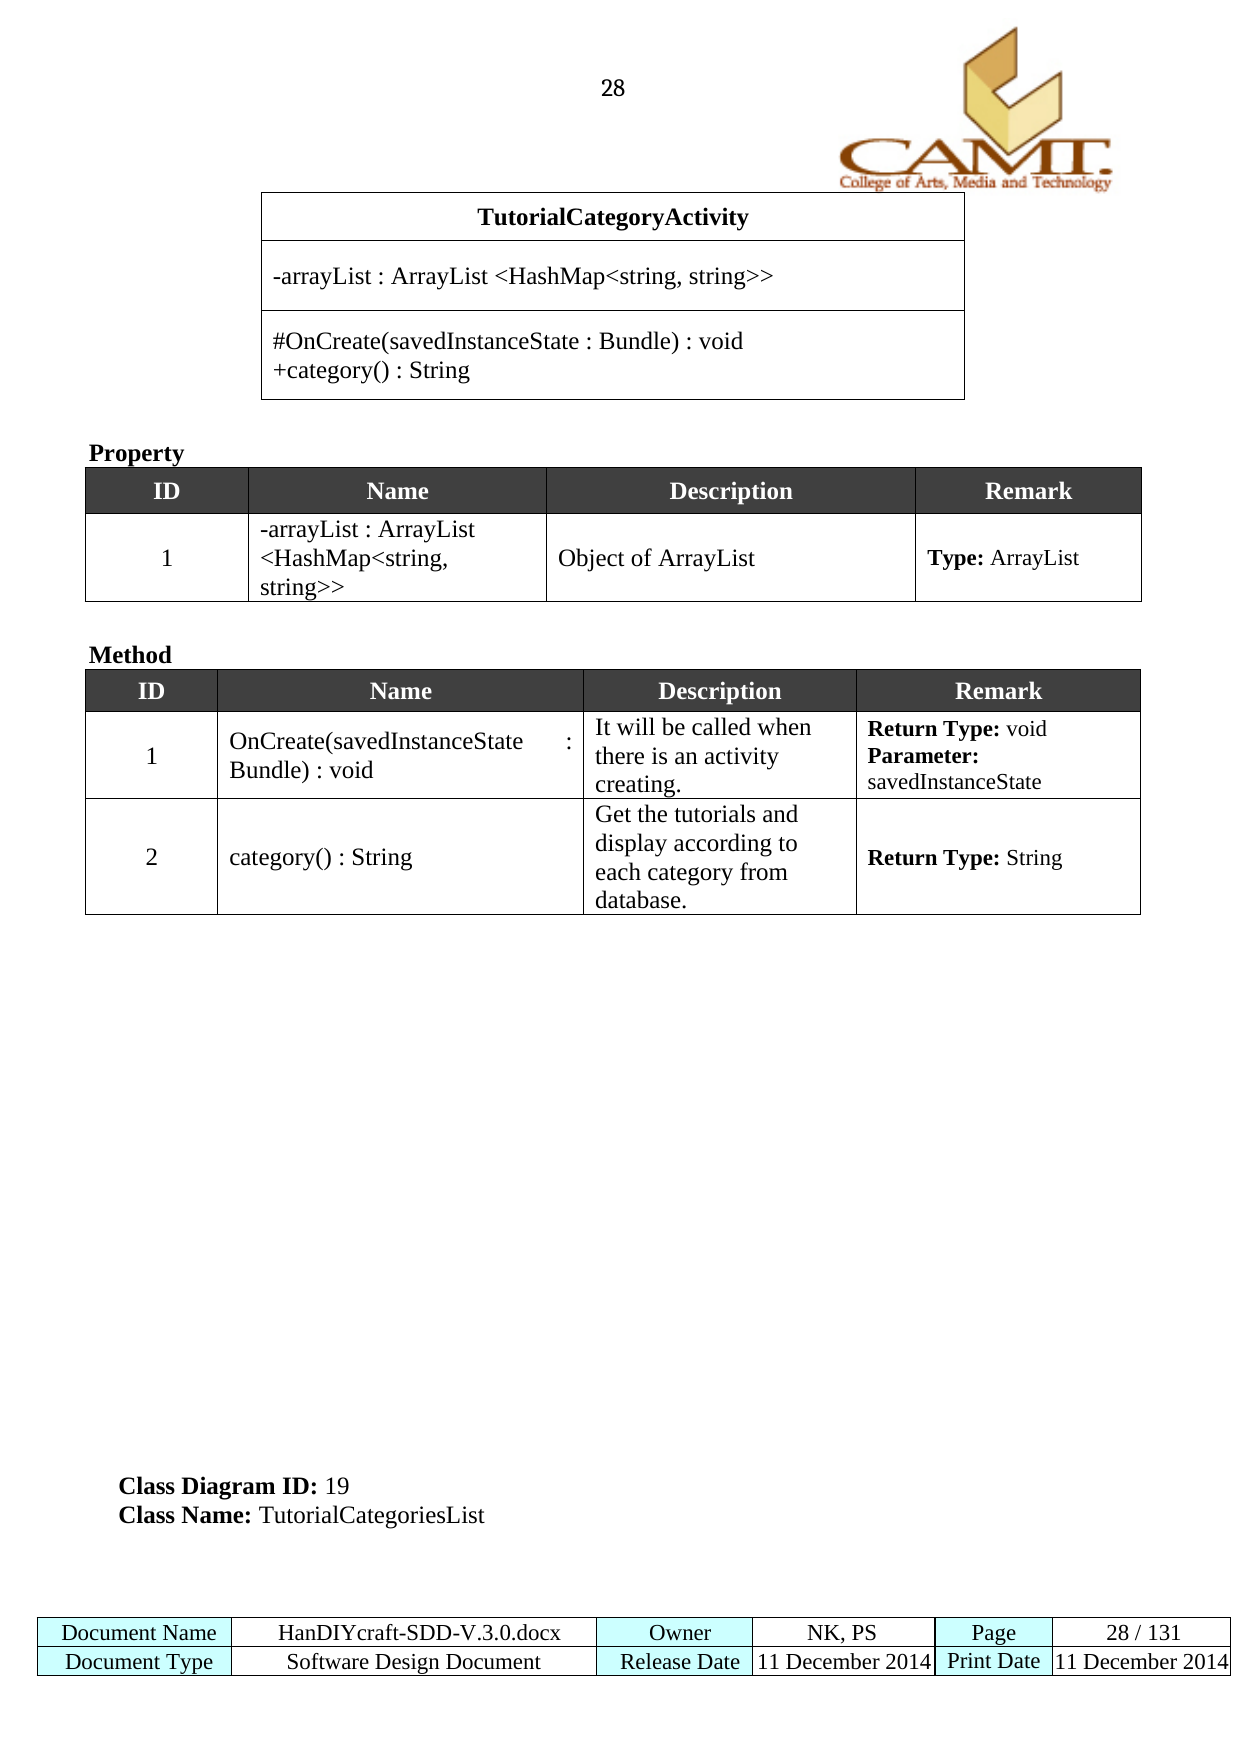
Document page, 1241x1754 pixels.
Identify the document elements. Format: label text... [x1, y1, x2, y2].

text Class Diagram ID: 19 [118, 1471, 1108, 1500]
text Class Name: TutorialCategoriesList [118, 1500, 1108, 1529]
table_header TutorialCategoryActivity [262, 193, 964, 240]
table_cell Return Type: String [857, 799, 1140, 914]
list Property [88, 438, 1108, 467]
table_header Name [249, 468, 546, 513]
table_cell Type: ArrayList [916, 514, 1141, 601]
table_header Name [218, 670, 583, 711]
table_cell 2 [86, 799, 217, 914]
table_cell Get the tutorials and display according to each category from database. [584, 799, 856, 914]
table_cell #OnCreate(savedInstanceState : Bundle) : void +category() : String [262, 311, 964, 399]
table_cell 1 [86, 514, 248, 601]
table_cell 1 [86, 712, 217, 798]
table_cell It will be called when there is an activity creating. [584, 712, 856, 798]
table_cell -arrayList : ArrayList <HashMap<string, string>> [249, 514, 546, 601]
table_header Description [584, 670, 856, 711]
table_cell -arrayList : ArrayList <HashMap<string, string>> [262, 241, 964, 309]
table_header ID [86, 468, 248, 513]
table_cell Return Type: void Parameter: savedInstanceState [857, 712, 1140, 798]
list Method [88, 640, 1108, 669]
table_cell OnCreate(savedInstanceState : Bundle) : void [218, 712, 583, 798]
table_header Description [547, 468, 915, 513]
picture [755, 18, 1221, 207]
table_cell Object of ArrayList [547, 514, 915, 601]
table_cell category() : String [218, 799, 583, 914]
table_header ID [86, 670, 217, 711]
table_header Remark [916, 468, 1141, 513]
table_header Remark [857, 670, 1140, 711]
